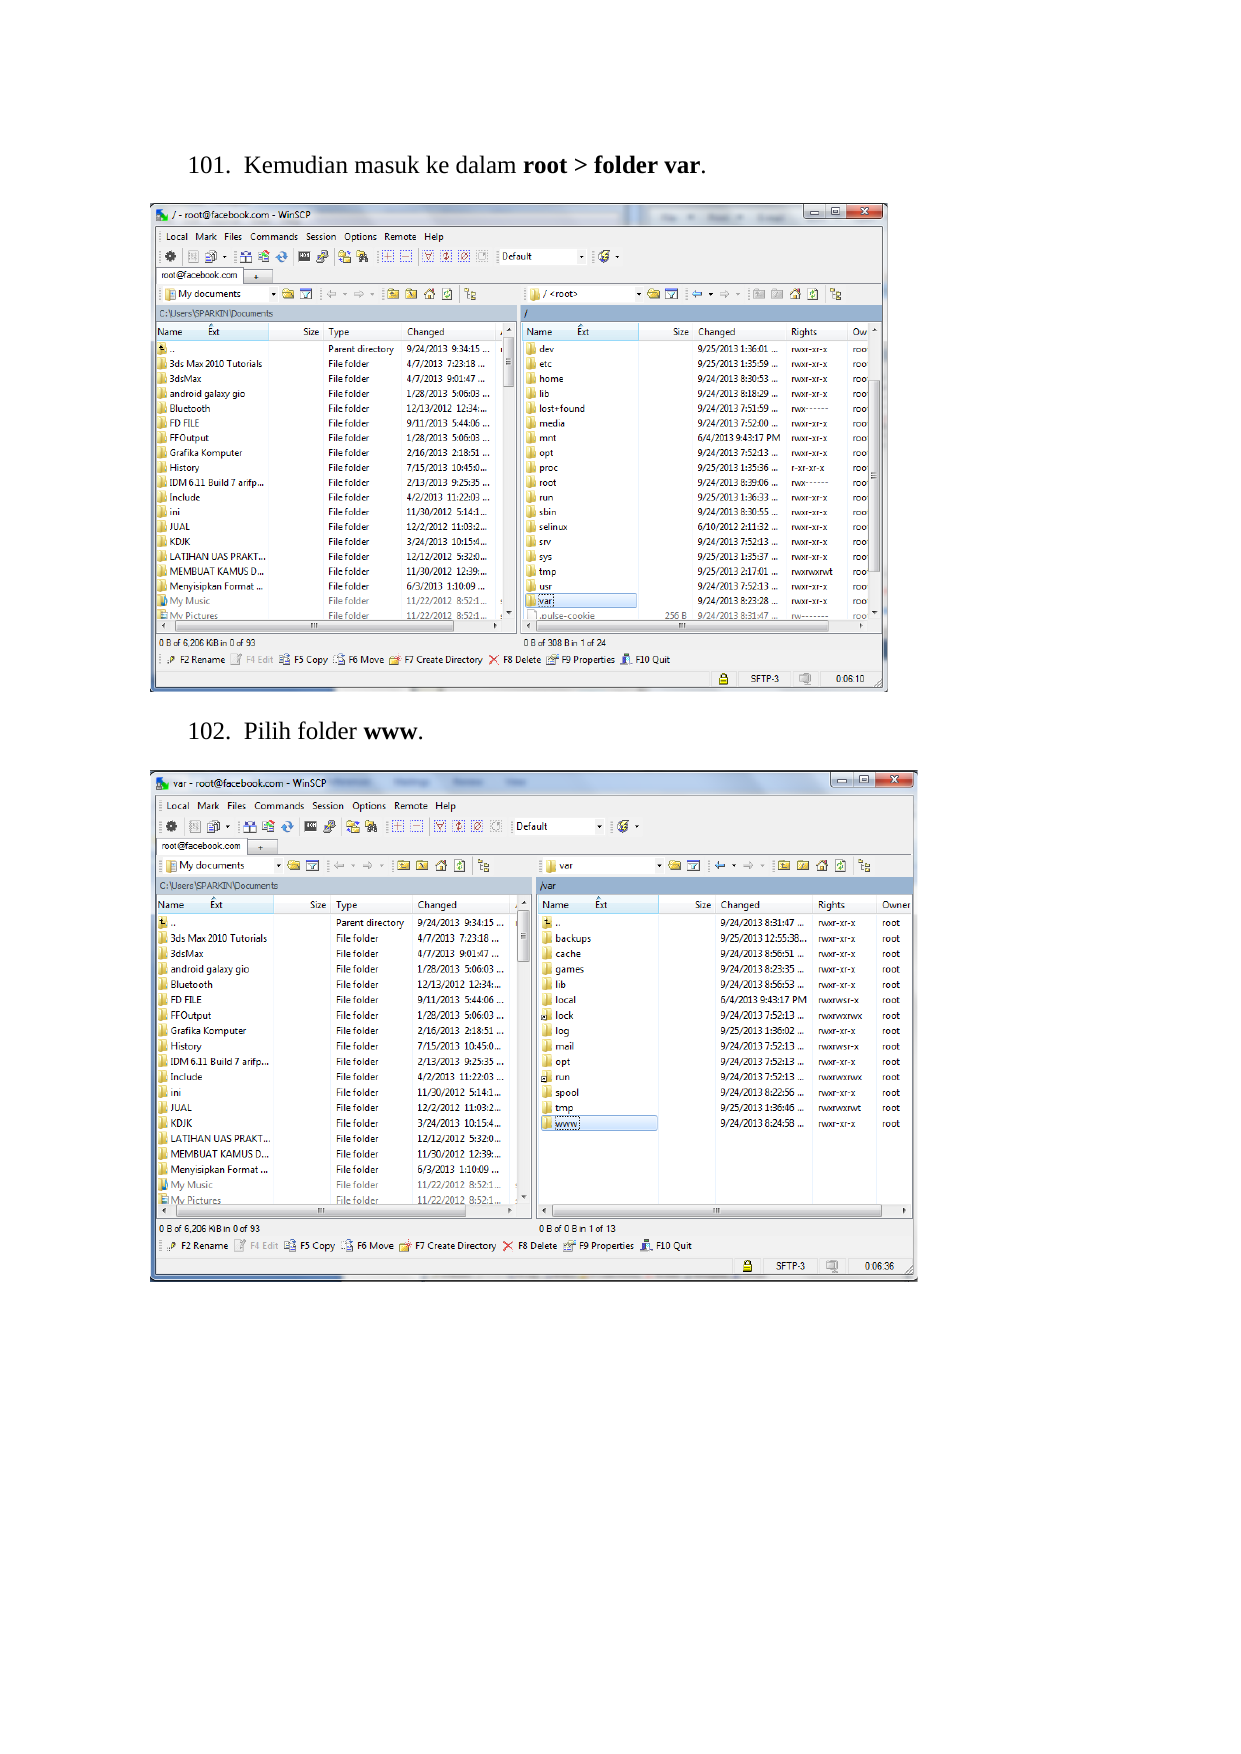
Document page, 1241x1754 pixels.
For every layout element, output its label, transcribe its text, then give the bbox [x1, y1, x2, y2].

picture [150, 770, 918, 1282]
list Pilih folder www. [187, 716, 1090, 745]
picture [150, 203, 888, 692]
list Kemudian masuk ke dalam root > folder var. [187, 150, 1090, 179]
